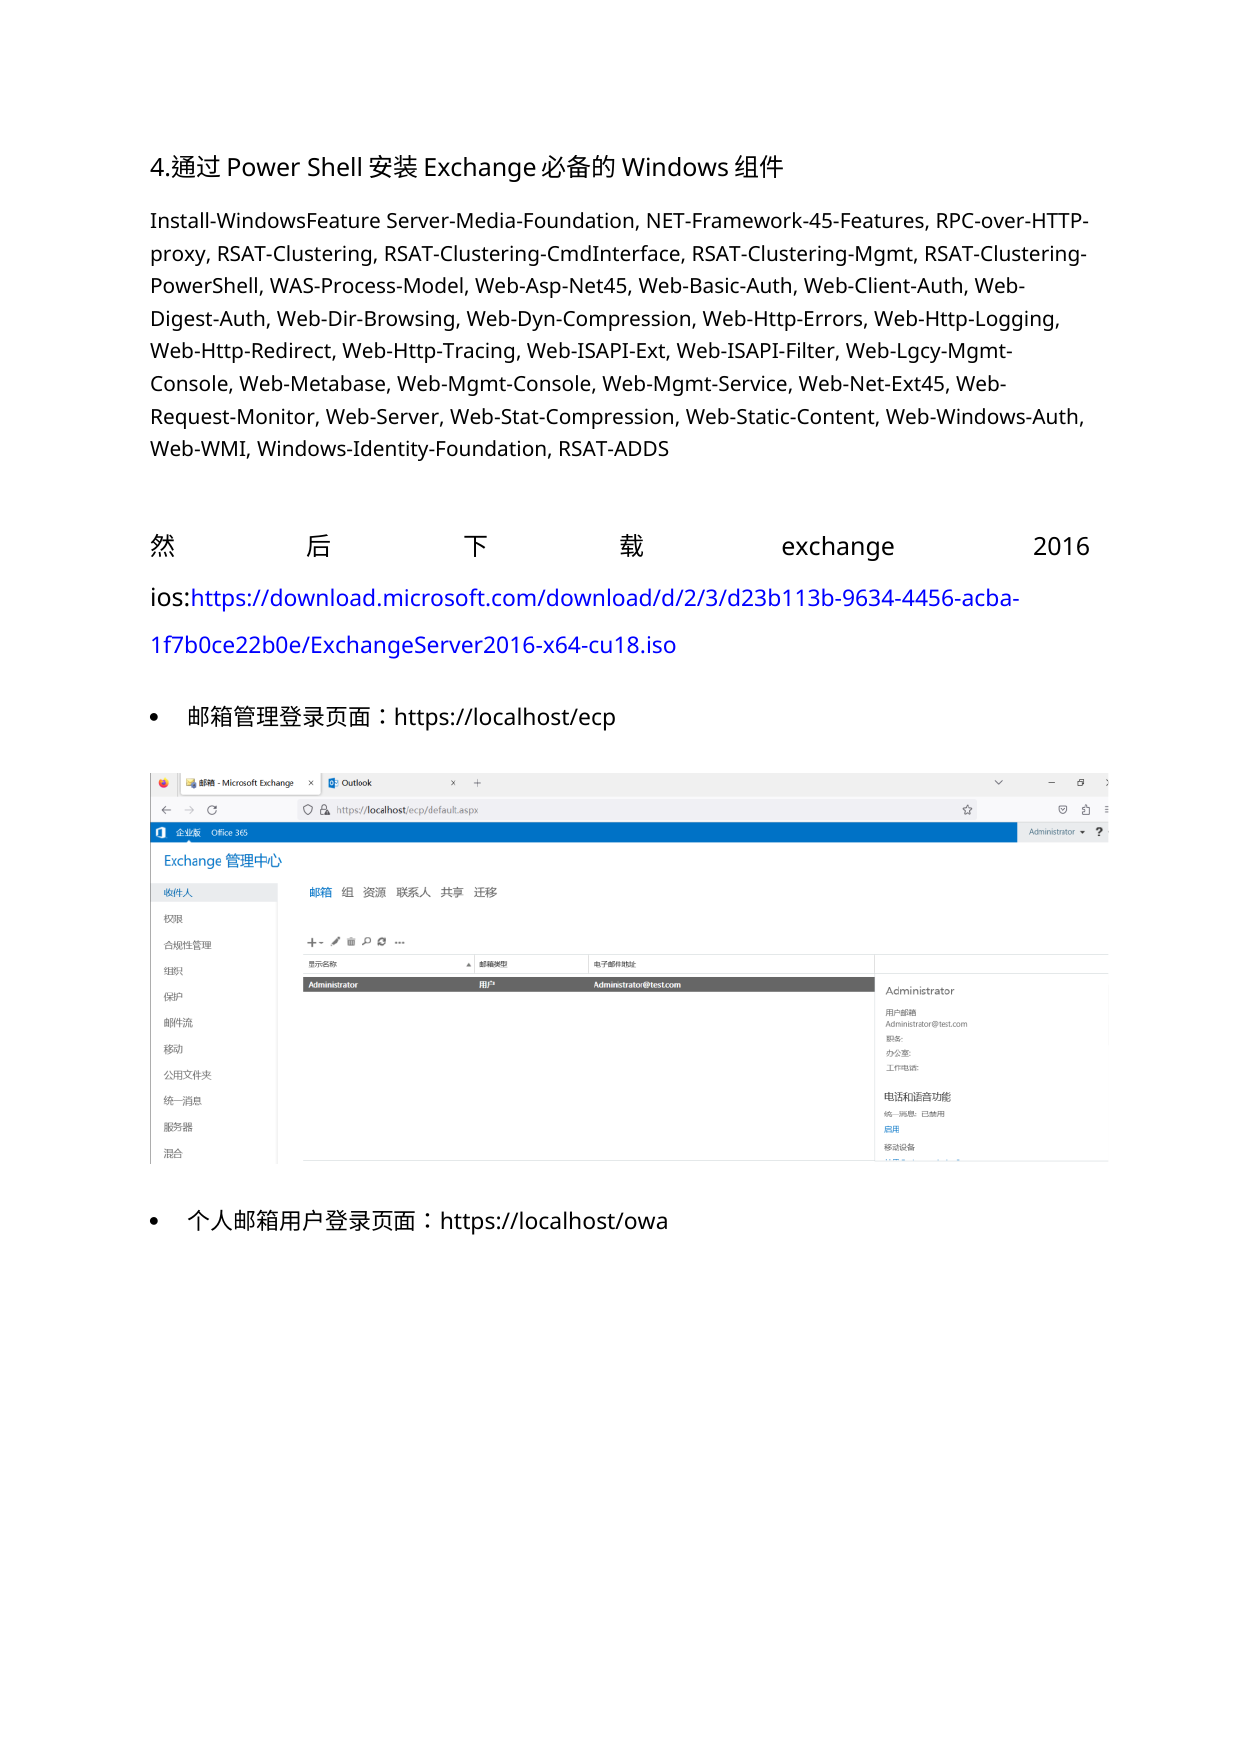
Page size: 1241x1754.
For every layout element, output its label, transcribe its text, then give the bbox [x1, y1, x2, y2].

text 4.通过Power Shell安装Exchange必备的Windows组件 [150, 150, 1090, 184]
text 然后下载exchange 2016 ios:https://download.microsoft.com/download/d/2/3/d23b113b-9634-4456-acba-1f7b0ce22b0e/ExchangeServer2016-x64-cu18.iso [150, 528, 1090, 661]
list 个人邮箱用户登录页面：https://localhost/owa [150, 1205, 1090, 1236]
list 邮箱管理登录页面：https://localhost/ecp [150, 701, 1090, 732]
picture [150, 773, 1109, 1164]
